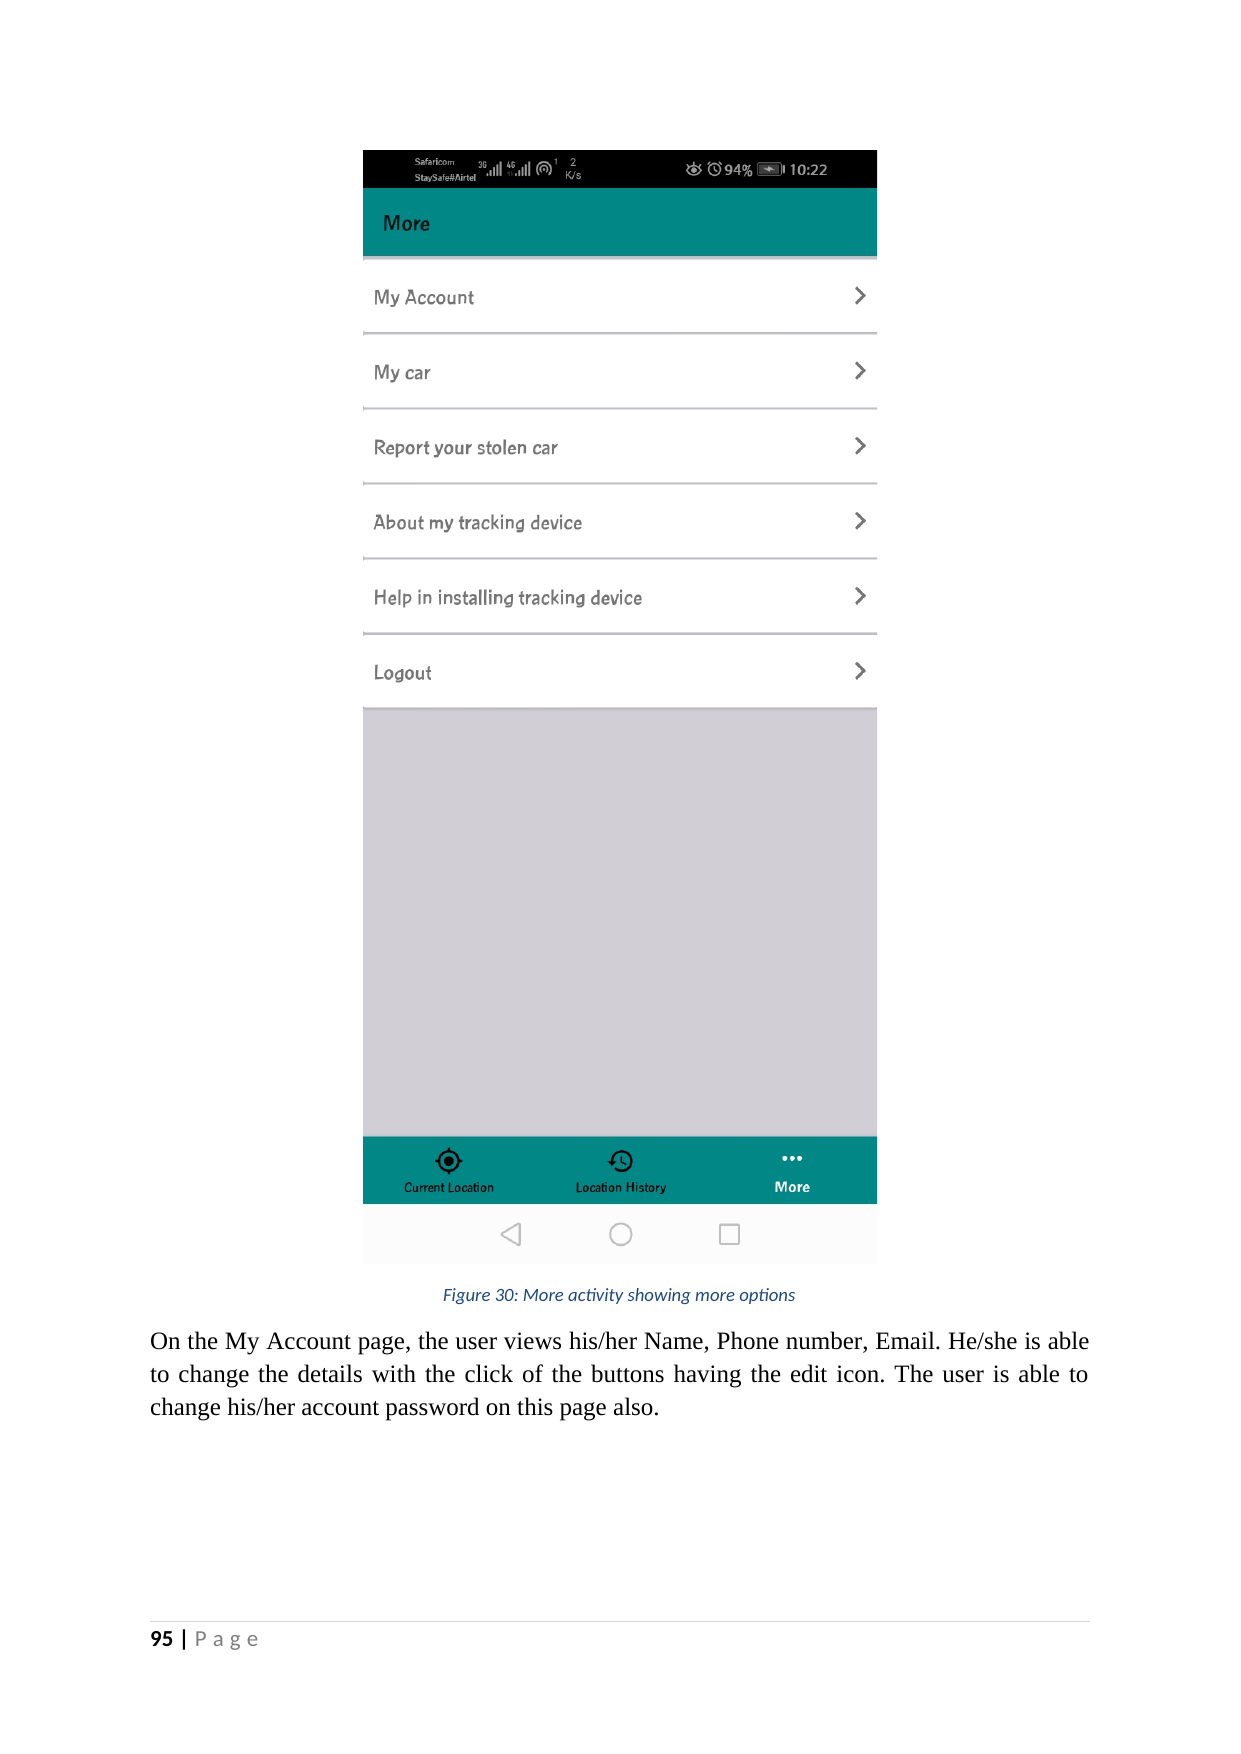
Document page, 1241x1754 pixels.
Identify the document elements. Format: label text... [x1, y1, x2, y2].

text On the My Account page, the user views his/her Name, Phone number, Email. He/she is able to change the details with the click of the buttons having the edit icon. The user is able to change his/her account password on this page also. [150, 1326, 1090, 1421]
picture [363, 150, 878, 1264]
